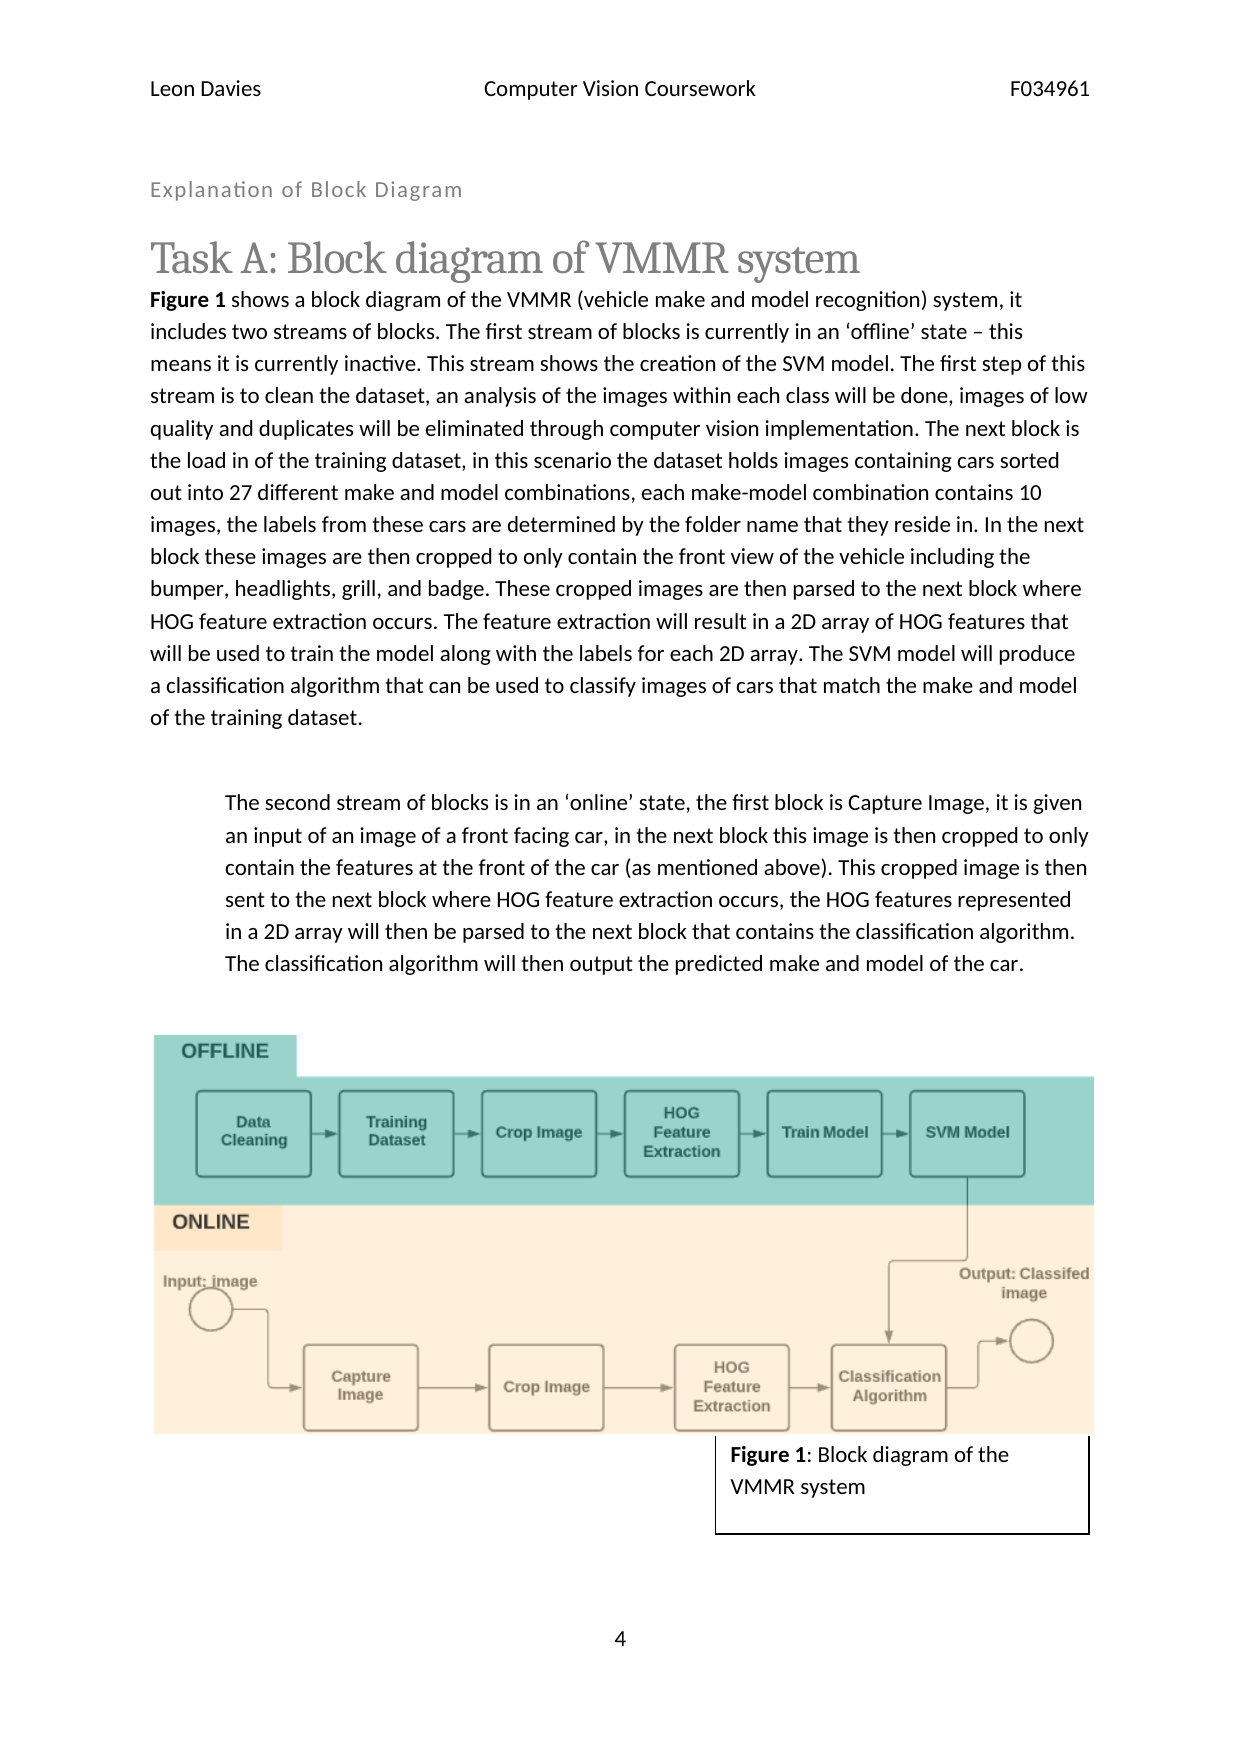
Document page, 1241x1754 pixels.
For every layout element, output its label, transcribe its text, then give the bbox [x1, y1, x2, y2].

subtitle Explanation of Block Diagram [150, 175, 1090, 203]
list The second stream of blocks is in an ‘online’ state, the first block is Capture Image, it is given an input of an image of a front facing car, in the next block this image is then cropped to only contain the features at the front of the car (as mentioned above). This cropped image is then sent to the next block where HOG feature extraction occurs, the HOG features represented in a 2D array will then be parsed to the next block that contains the classification algorithm. The classification algorithm will then output the predicted make and model of the car. [225, 788, 1090, 977]
text Figure 1 shows a block diagram of the VMMR (vehicle make and model recognition) system, it includes two streams of blocks. The first stream of blocks is currently in an ‘offline’ state – this means it is currently inactive. This stream shows the creation of the SVM model. The first step of this stream is to clean the dataset, an analysis of the images within each class will be done, images of low quality and duplicates will be eliminated through computer vision implementation. The next block is the load in of the training dataset, in this scenario the dataset holds images containing cars sorted out into 27 different make and model combinations, each make-model combination contains 10 images, the labels from these cars are determined by the folder name that they reside in. In the next block these images are then cropped to only contain the front view of the vehicle including the bumper, headlights, grill, and badge. These cropped images are then parsed to the next block where HOG feature extraction occurs. The feature extraction will result in a 2D array of HOG features that will be used to train the model along with the labels for each 2D array. The SVM model will produce a classification algorithm that can be used to classify images of cars that match the make and model of the training dataset. [150, 285, 1090, 731]
title Task A: Block diagram of VMMR system [150, 232, 1090, 285]
picture [153, 1035, 1094, 1436]
